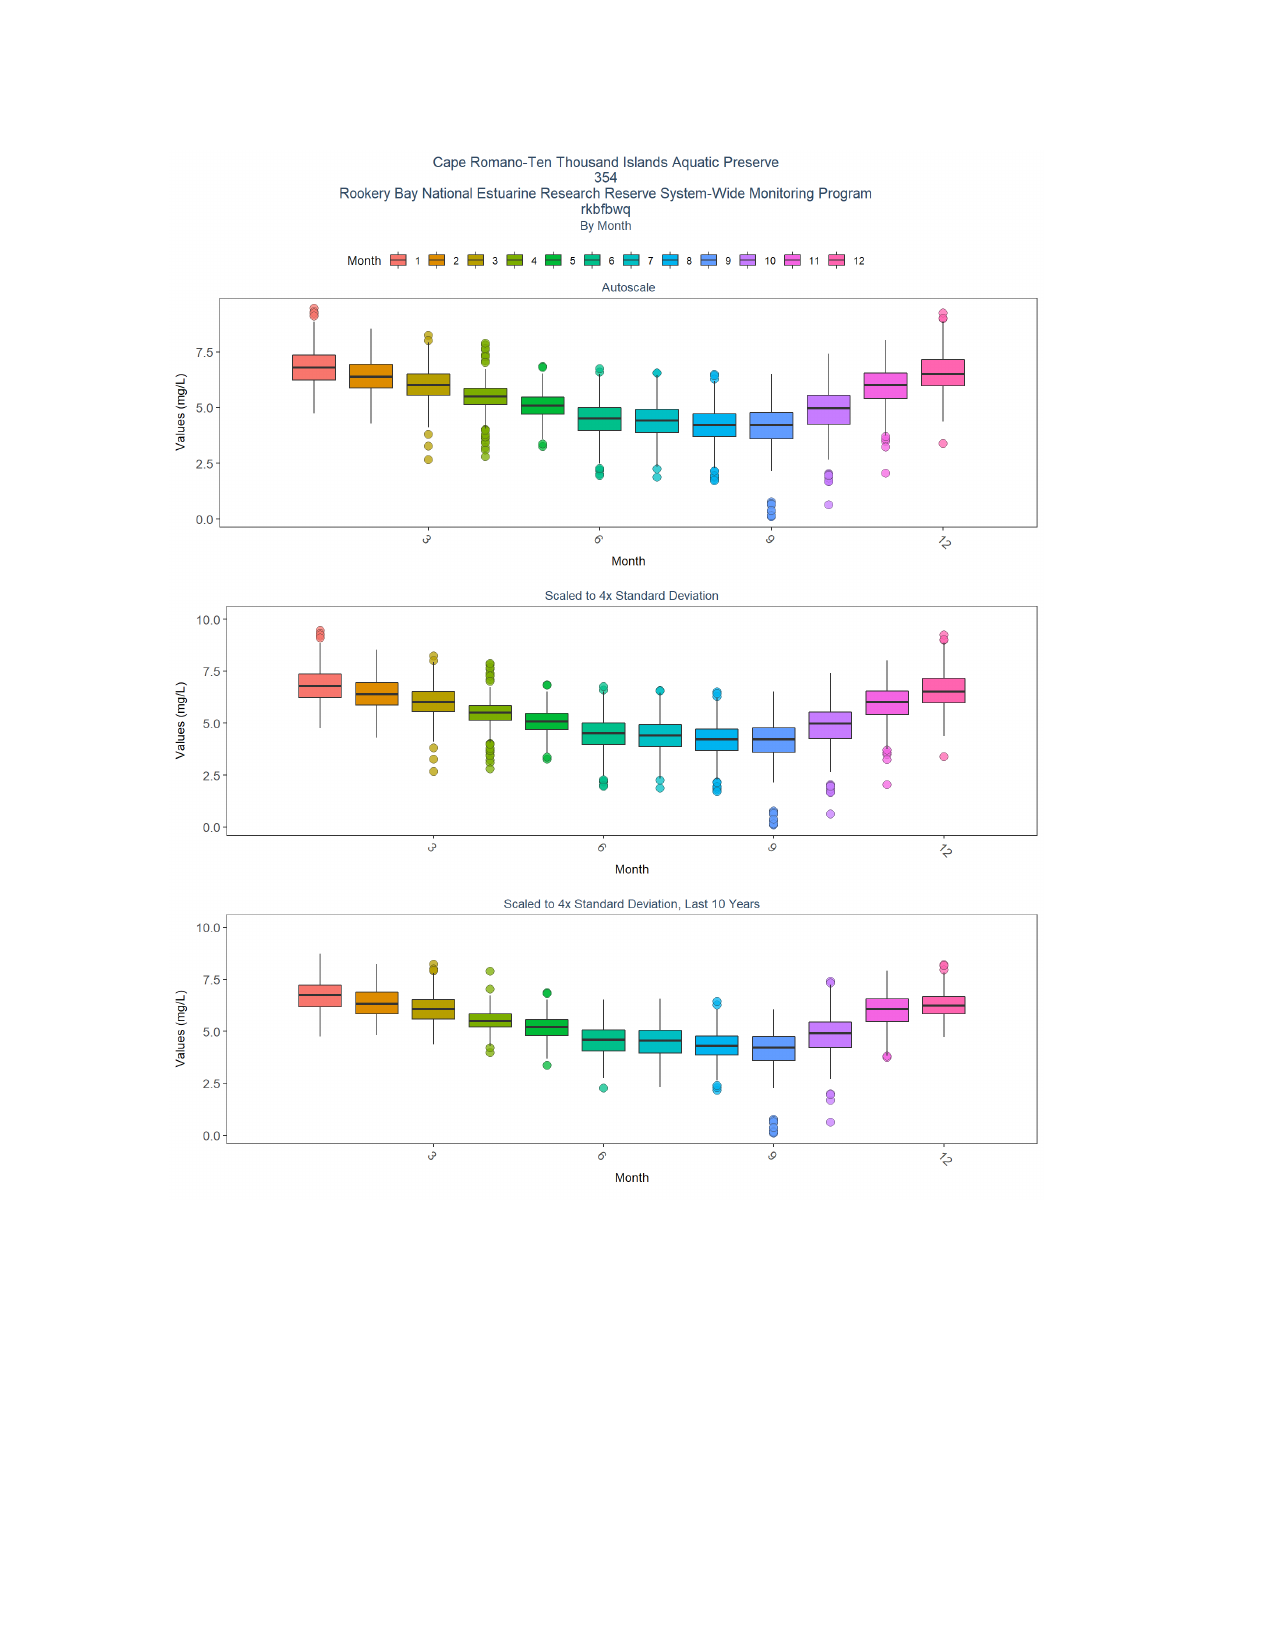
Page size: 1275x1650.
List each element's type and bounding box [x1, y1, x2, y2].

picture [168, 150, 1044, 1200]
